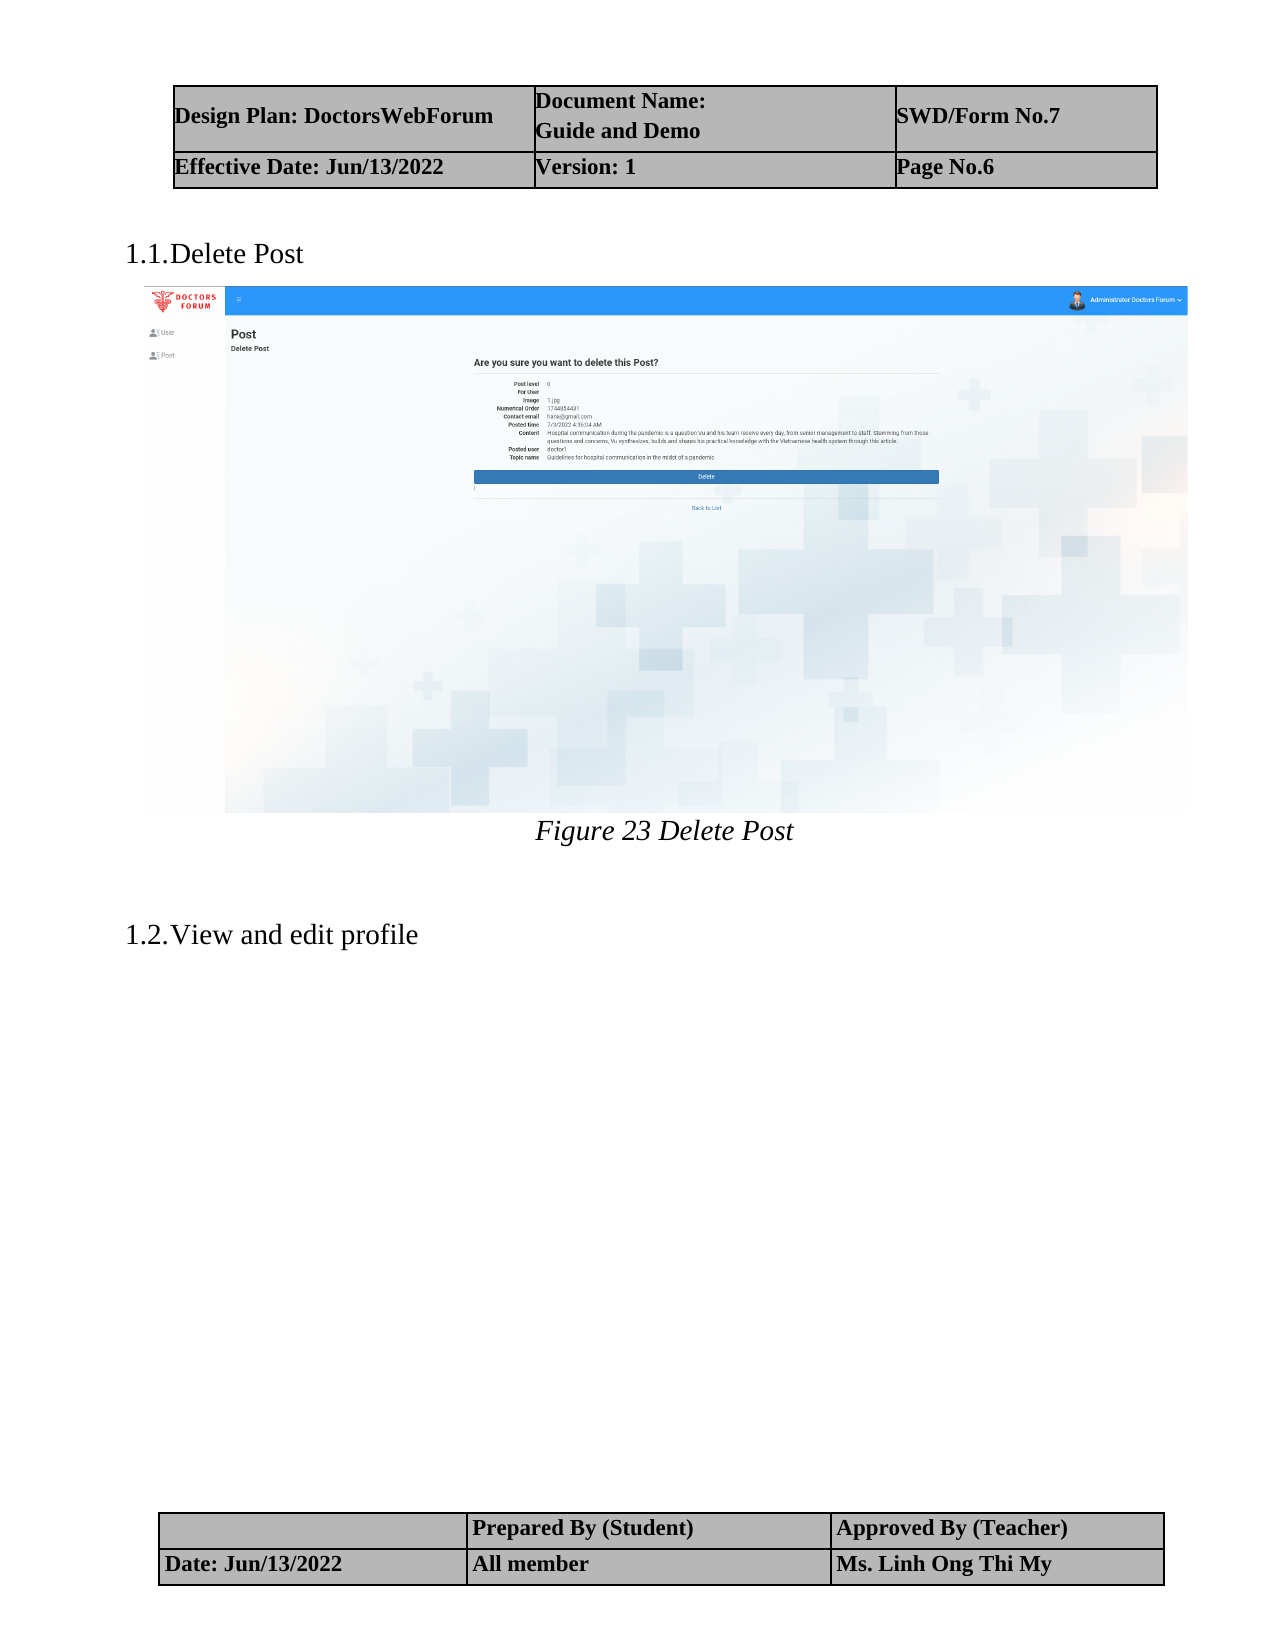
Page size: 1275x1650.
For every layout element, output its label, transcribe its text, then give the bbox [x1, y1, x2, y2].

list View and edit profile [125, 917, 1244, 951]
picture [143, 286, 1188, 813]
list Delete Post [125, 236, 1244, 270]
